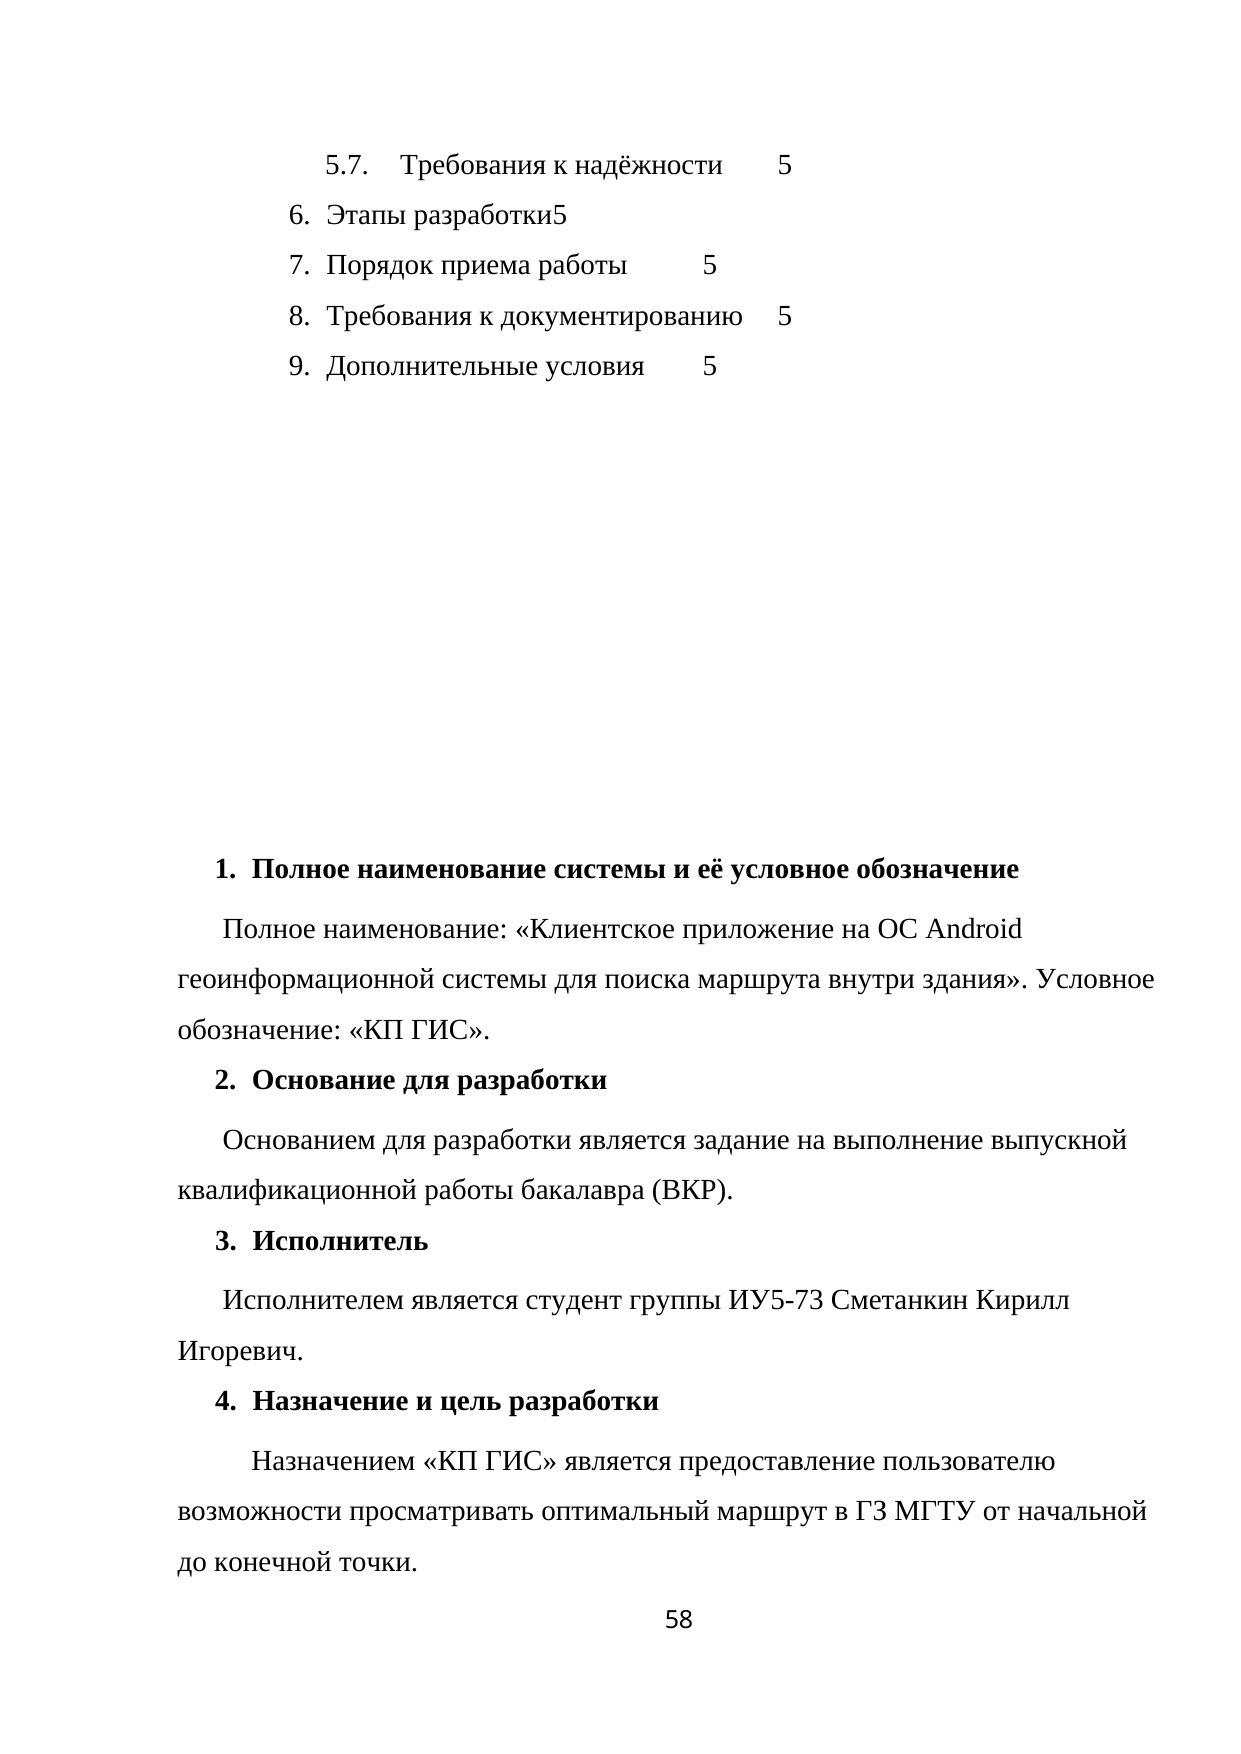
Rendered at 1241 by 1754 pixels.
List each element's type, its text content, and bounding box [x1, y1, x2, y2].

text Назначением «КП ГИС» является предоставление пользователю возможности просматривать оптимальный маршрут в ГЗ МГТУ от начальной до конечной точки. [177, 1443, 1181, 1577]
text Полное наименование: «Клиентское приложение на ОС Android геоинформационной системы для поиска маршрута внутри здания». Условное обозначение: «КП ГИС». [177, 911, 1181, 1045]
list Полное наименование системы и её условное обозначение [214, 851, 1181, 885]
list Требования к документированию 5 [252, 298, 1181, 331]
list Дополнительные условия 5 [252, 348, 1181, 382]
text Исполнителем является студент группы ИУ5-73 Сметанкин Кирилл Игоревич. [177, 1282, 1181, 1366]
list Исполнитель [215, 1223, 1181, 1256]
list Требования к надёжности 5 [325, 147, 1181, 180]
list Этапы разработки 5 [252, 197, 1181, 231]
text Основанием для разработки является задание на выполнение выпускной квалификационной работы бакалавра (ВКР). [177, 1122, 1181, 1206]
list Основание для разработки [214, 1062, 1181, 1096]
list Назначение и цель разработки [215, 1383, 1181, 1417]
list Порядок приема работы 5 [252, 247, 1181, 281]
